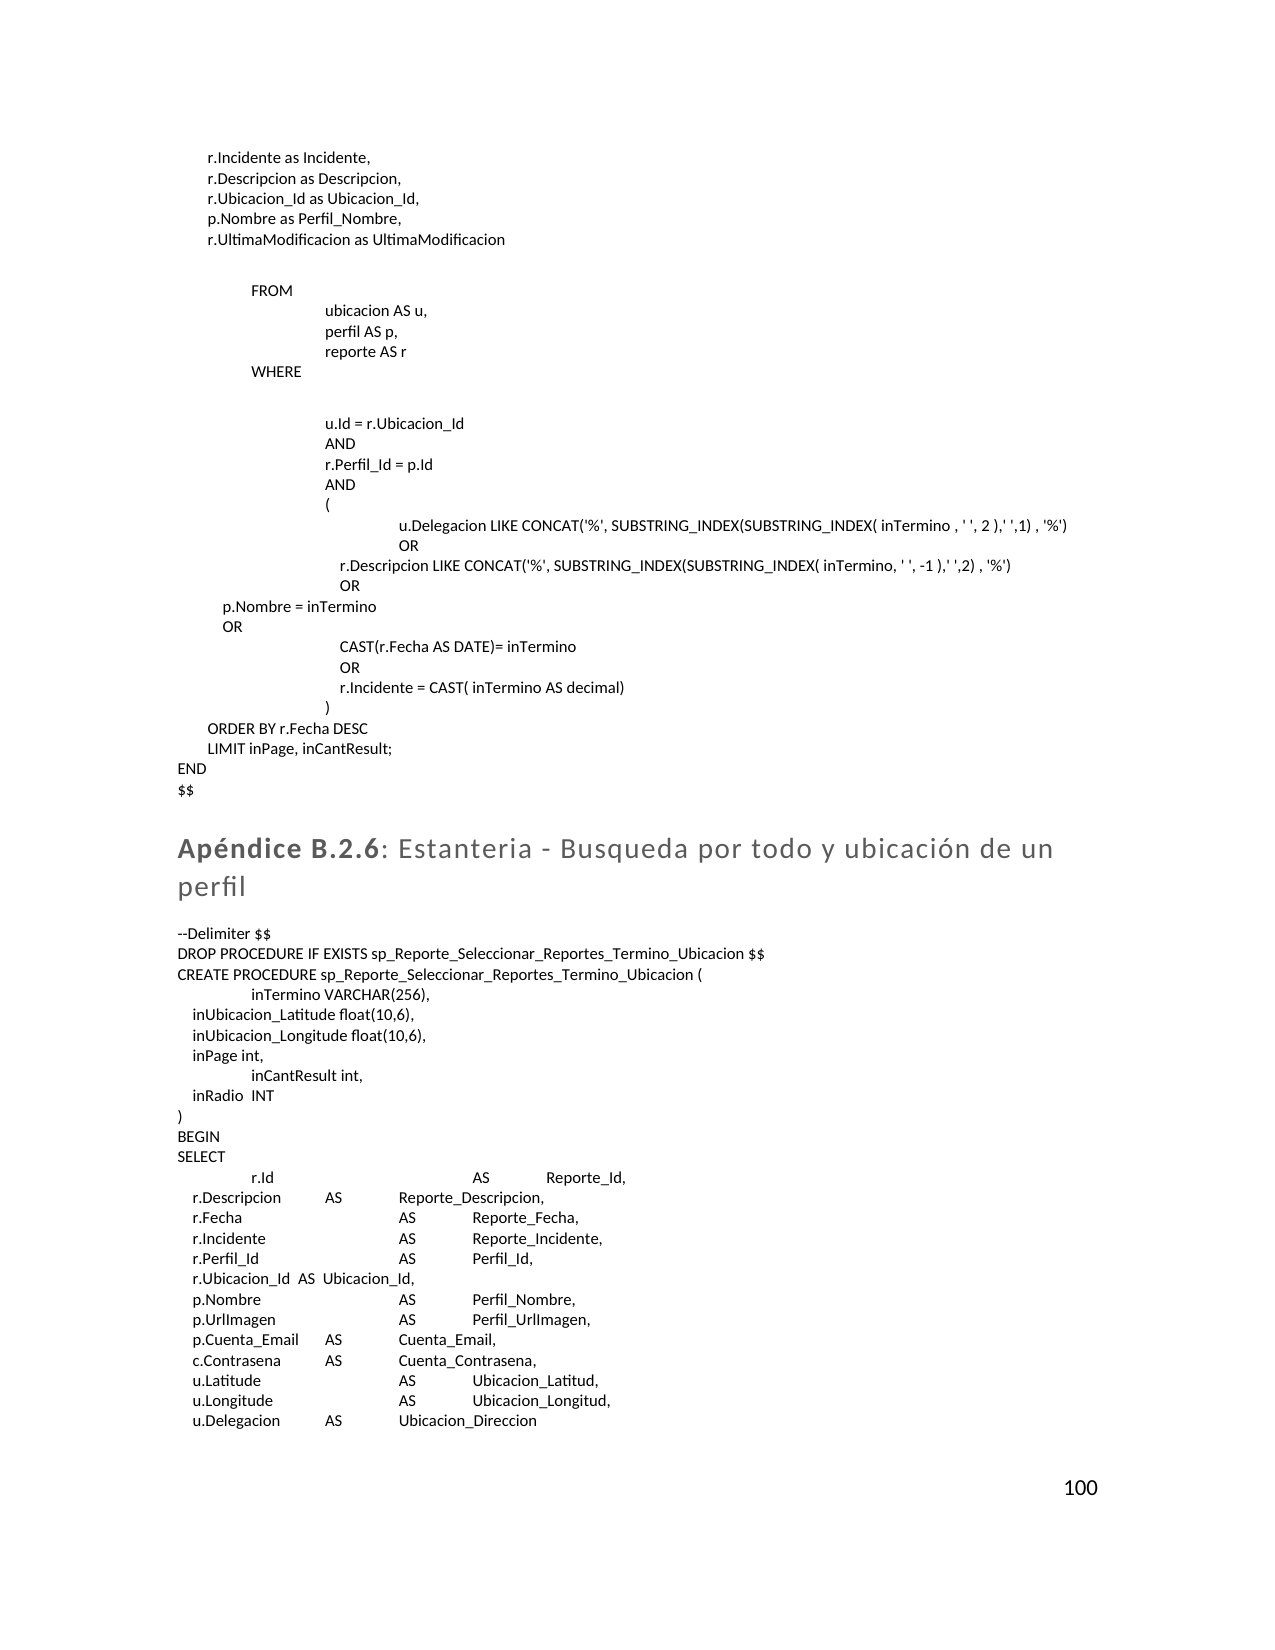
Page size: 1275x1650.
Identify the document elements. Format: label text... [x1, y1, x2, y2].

text CAST(r.Fecha AS DATE)= inTermino [177, 637, 1098, 657]
text ) [177, 698, 1098, 718]
text CREATE PROCEDURE sp_Reporte_Seleccionar_Reportes_Termino_Ubicacion ( [177, 964, 1098, 984]
text r.Ubicacion_Id as Ubicacion_Id, [177, 188, 1098, 208]
subtitle Apéndice B.2.6: Estanteria - Busqueda por todo y ubicación de un perfil [177, 830, 1098, 904]
text ubicacion AS u, [177, 301, 1098, 321]
text u.Id = r.Ubicacion_Id [177, 413, 1098, 433]
text inUbicacion_Latitude float(10,6), [177, 1004, 1098, 1025]
text END [177, 758, 1098, 779]
text r.Perfil_Id = p.Id [177, 454, 1098, 474]
text r.Id AS Reporte_Id, [177, 1167, 1098, 1187]
text reporte AS r [177, 341, 1098, 362]
text inTermino VARCHAR(256), [177, 984, 1098, 1004]
text r.Fecha AS Reporte_Fecha, [177, 1208, 1098, 1228]
text p.Nombre as Perfil_Nombre, [177, 208, 1098, 229]
text p.Nombre = inTermino [177, 596, 1098, 616]
text r.Incidente = CAST( inTermino AS decimal) [177, 677, 1098, 698]
text LIMIT inPage, inCantResult; [177, 738, 1098, 758]
text r.Incidente as Incidente, [177, 148, 1098, 168]
text inUbicacion_Longitude float(10,6), [177, 1025, 1098, 1045]
text p.Nombre AS Perfil_Nombre, [177, 1289, 1098, 1309]
text OR [177, 535, 1098, 555]
text FROM [177, 280, 1098, 301]
text --Delimiter $$ [177, 923, 1098, 943]
text r.Ubicacion_Id AS Ubicacion_Id, [177, 1268, 1098, 1289]
text u.Longitude AS Ubicacion_Longitud, [177, 1390, 1098, 1411]
text inRadio INT [177, 1086, 1098, 1106]
text u.Delegacion AS Ubicacion_Direccion [177, 1411, 1098, 1431]
text SELECT [177, 1147, 1098, 1167]
text perfil AS p, [177, 321, 1098, 341]
text WHERE [177, 362, 1098, 382]
text BEGIN [177, 1126, 1098, 1147]
text p.Cuenta_Email AS Cuenta_Email, [177, 1329, 1098, 1350]
text r.UltimaModificacion as UltimaModificacion [177, 229, 1098, 249]
text $$ [177, 779, 1098, 799]
text AND [177, 433, 1098, 454]
text u.Delegacion LIKE CONCAT('%', SUBSTRING_INDEX(SUBSTRING_INDEX( inTermino , ' ', 2 ),' ',1) , '%') [177, 515, 1098, 535]
text r.Descripcion AS Reporte_Descripcion, [177, 1187, 1098, 1208]
text inCantResult int, [177, 1065, 1098, 1086]
text r.Descripcion as Descripcion, [177, 168, 1098, 188]
text inPage int, [177, 1045, 1098, 1065]
text r.Incidente AS Reporte_Incidente, [177, 1228, 1098, 1248]
text r.Descripcion LIKE CONCAT('%', SUBSTRING_INDEX(SUBSTRING_INDEX( inTermino, ' ', -1 ),' ',2) , '%') [177, 555, 1098, 576]
text p.UrlImagen AS Perfil_UrlImagen, [177, 1309, 1098, 1329]
text AND [177, 474, 1098, 494]
text ) [177, 1106, 1098, 1126]
text DROP PROCEDURE IF EXISTS sp_Reporte_Seleccionar_Reportes_Termino_Ubicacion $$ [177, 943, 1098, 964]
text r.Perfil_Id AS Perfil_Id, [177, 1248, 1098, 1268]
text ( [177, 494, 1098, 515]
text u.Latitude AS Ubicacion_Latitud, [177, 1370, 1098, 1390]
text ORDER BY r.Fecha DESC [177, 718, 1098, 738]
text OR [177, 657, 1098, 677]
text OR [177, 616, 1098, 637]
text c.Contrasena AS Cuenta_Contrasena, [177, 1350, 1098, 1370]
text OR [177, 576, 1098, 596]
